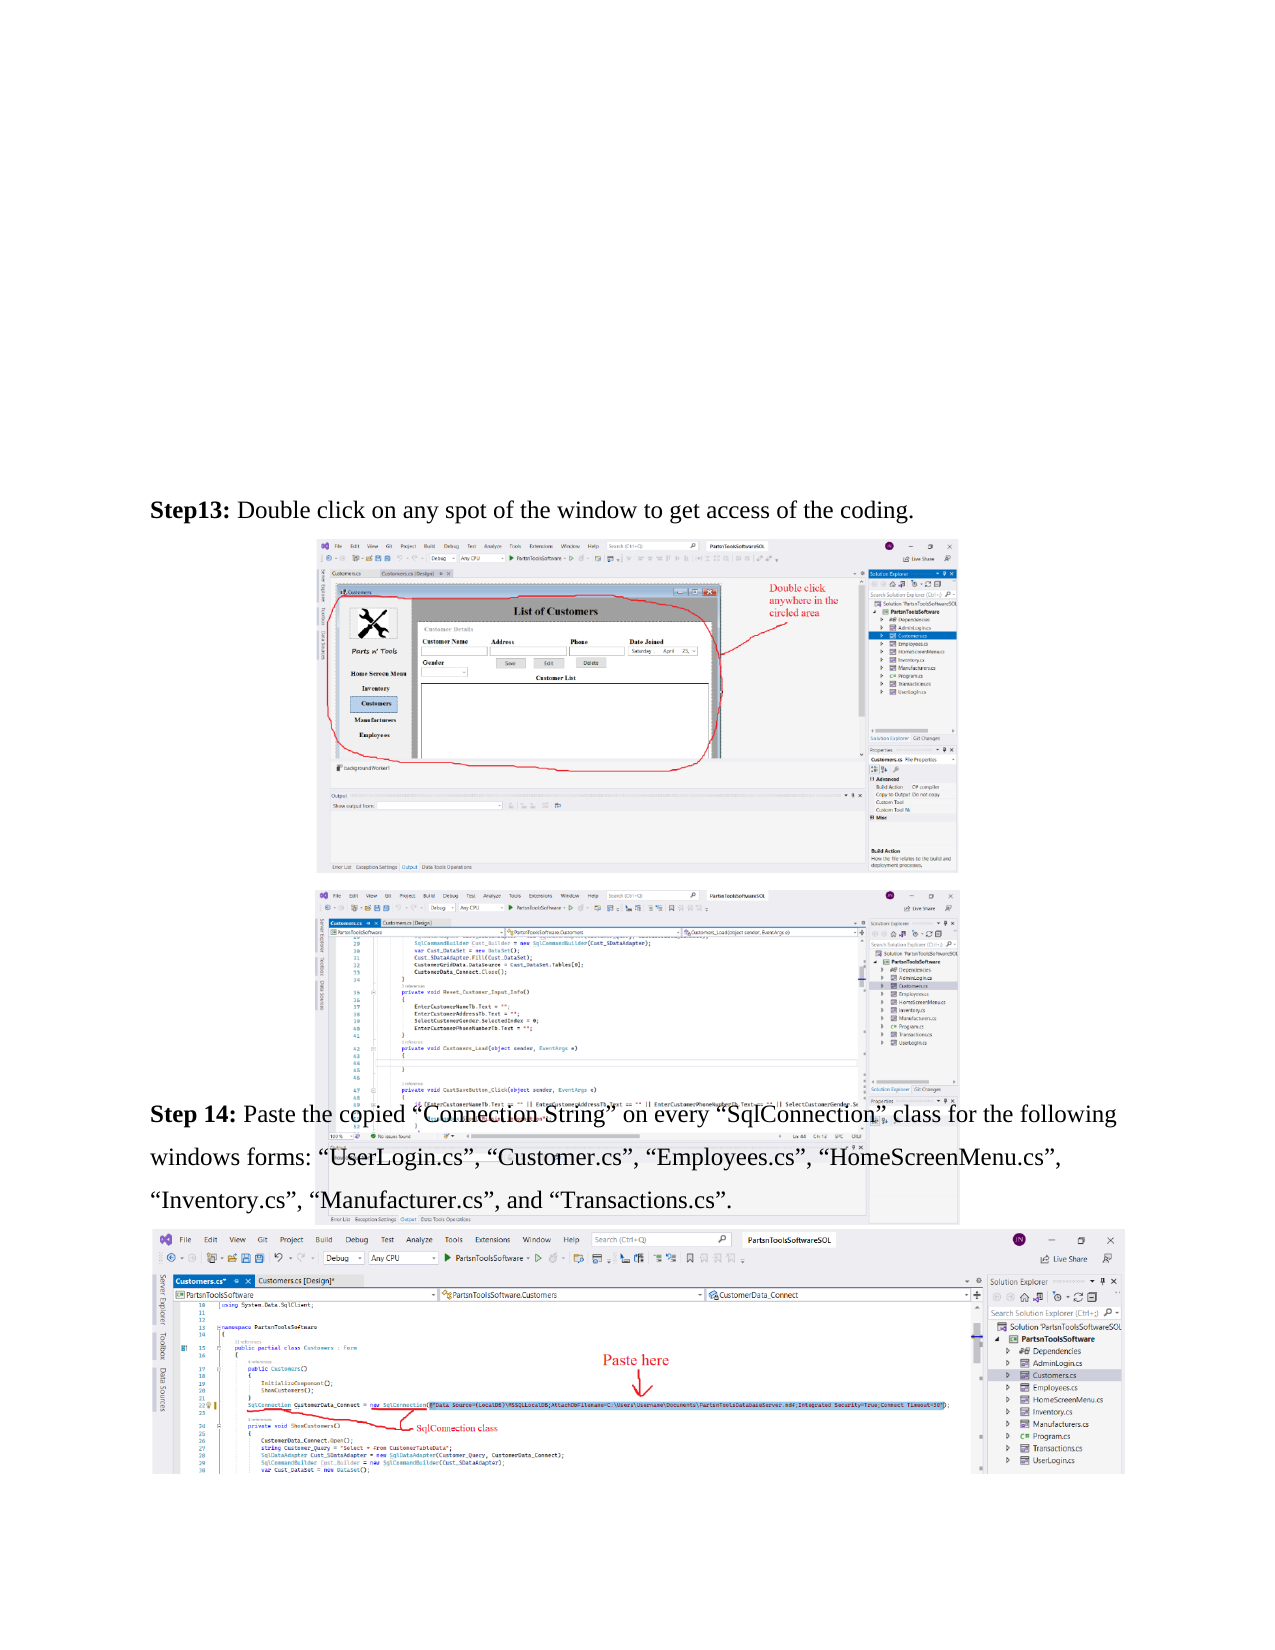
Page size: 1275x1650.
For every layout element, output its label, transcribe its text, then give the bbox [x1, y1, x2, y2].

picture [315, 1214, 960, 1225]
picture [316, 539, 959, 873]
text Step 14: Paste the copied “Connection String” on every “SqlConnection” class for the following windows forms: “UserLogin.cs”, “Customer.cs”, “Employees.cs”, “HomeScreenMenu.cs”, “Inventory.cs”, “Manufacturer.cs”, and “Transactions.cs”. [150, 1099, 1125, 1214]
picture [152, 1229, 1125, 1477]
text Step13: Double click on any spot of the window to get access of the coding. [150, 495, 1125, 524]
picture [315, 890, 960, 1099]
